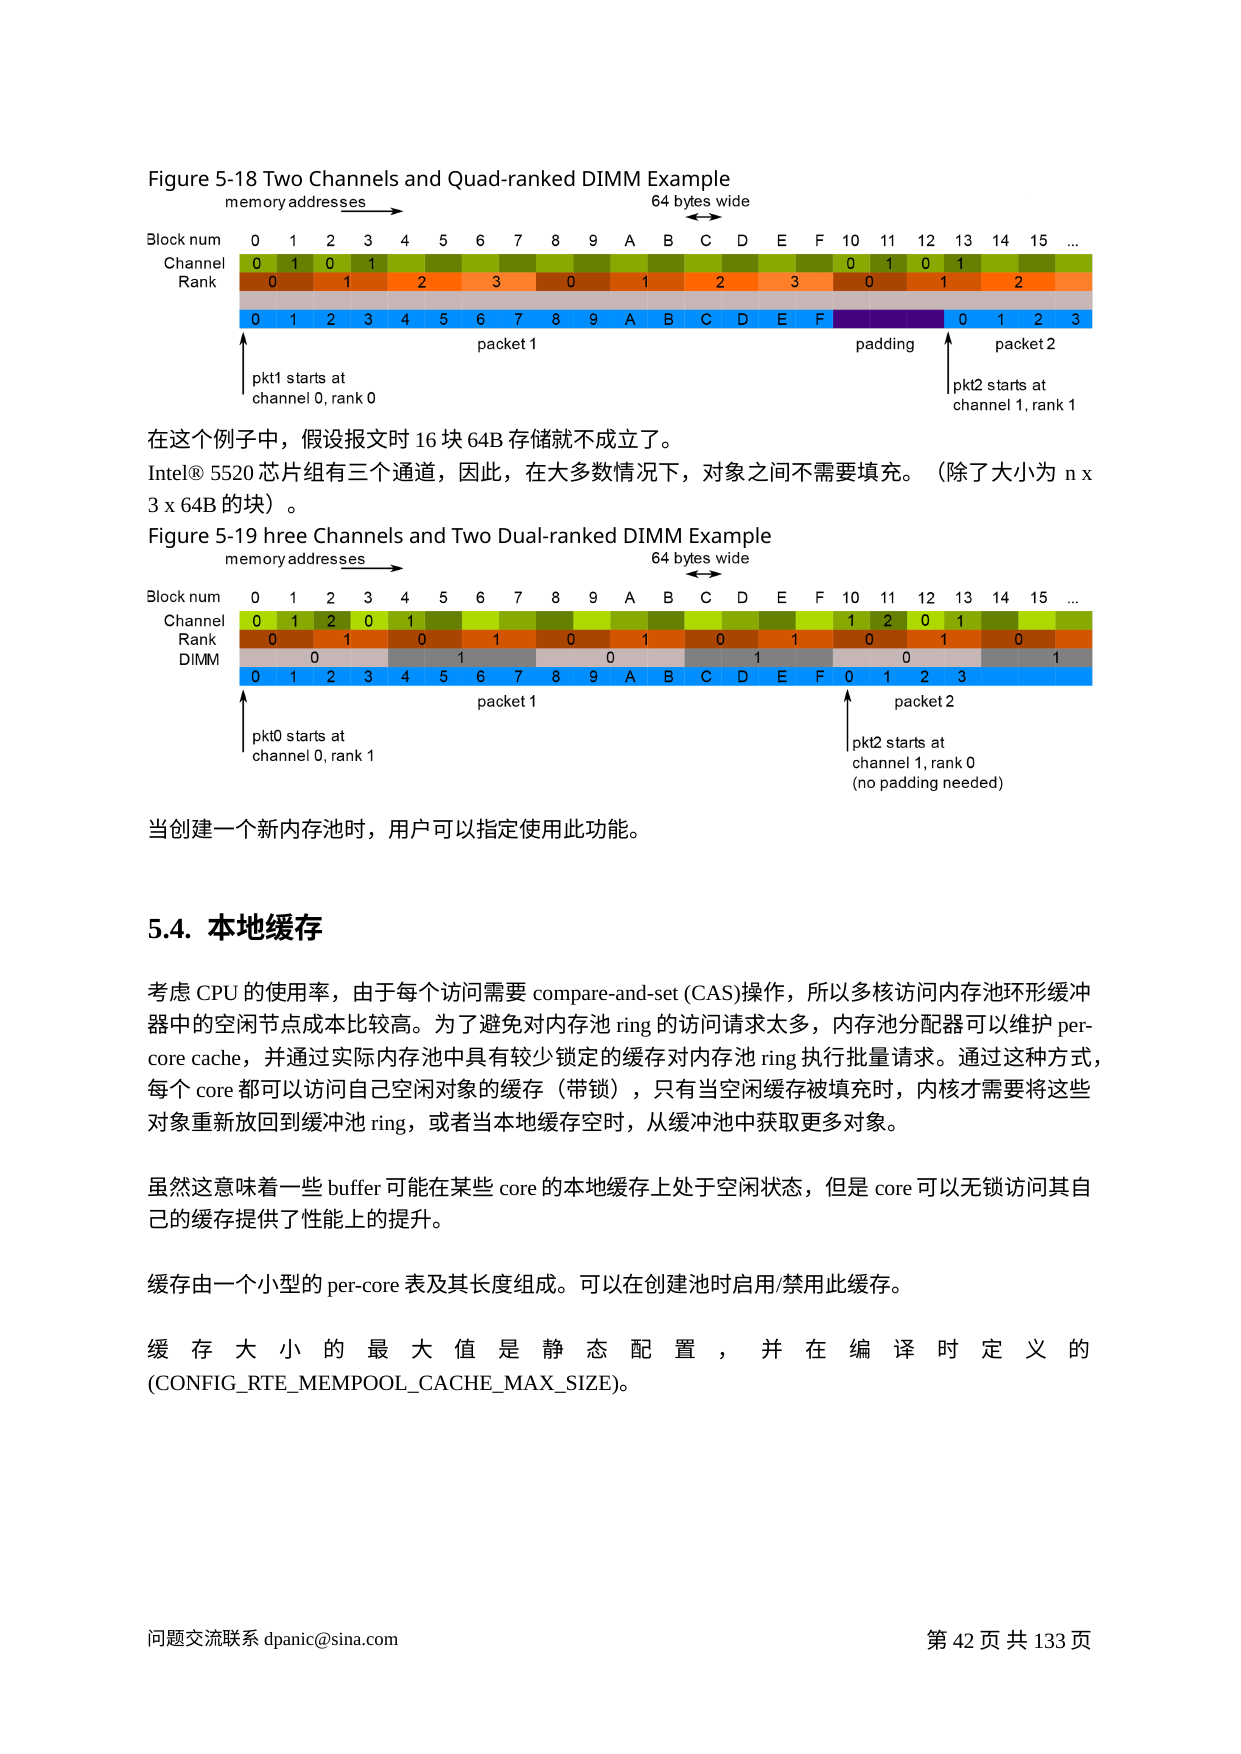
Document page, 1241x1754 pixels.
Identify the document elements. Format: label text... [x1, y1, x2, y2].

text 虽然这意味着一些buffer可能在某些core的本地缓存上处于空闲状态，但是core可以无锁访问其自己的缓存提供了性能上的提升。 [148, 1169, 1092, 1234]
text 缓存大小的最大值是静态配置，并在编译时定义的(CONFIG_RTE_MEMPOOL_CACHE_MAX_SIZE)。 [148, 1332, 1092, 1397]
text 当创建一个新内存池时，用户可以指定使用此功能。 [148, 812, 1092, 844]
text 在这个例子中，假设报文时16块64B存储就不成立了。 [148, 422, 1092, 454]
picture [147, 194, 1093, 412]
picture [147, 552, 1093, 791]
subtitle 本地缓存 [148, 893, 1092, 958]
text Intel® 5520芯片组有三个通道，因此，在大多数情况下，对象之间不需要填充。（除了大小为n x 3 x 64B的块）。 [148, 454, 1092, 519]
text 缓存由一个小型的per-core表及其长度组成。可以在创建池时启用/禁用此缓存。 [148, 1267, 1092, 1299]
text 考虑CPU的使用率，由于每个访问需要compare-and-set (CAS)操作，所以多核访问内存池环形缓冲器中的空闲节点成本比较高。为了避免对内存池ring的访问请求太多，内存池分配器可以维护per-core cache，并通过实际内存池中具有较少锁定的缓存对内存池ring执行批量请求。通过这种方式，每个core都可以访问自己空闲对象的缓存（带锁），只有当空闲缓存被填充时，内核才需要将这些对象重新放回到缓冲池ring，或者当本地缓存空时，从缓冲池中获取更多对象。 [148, 974, 1092, 1137]
